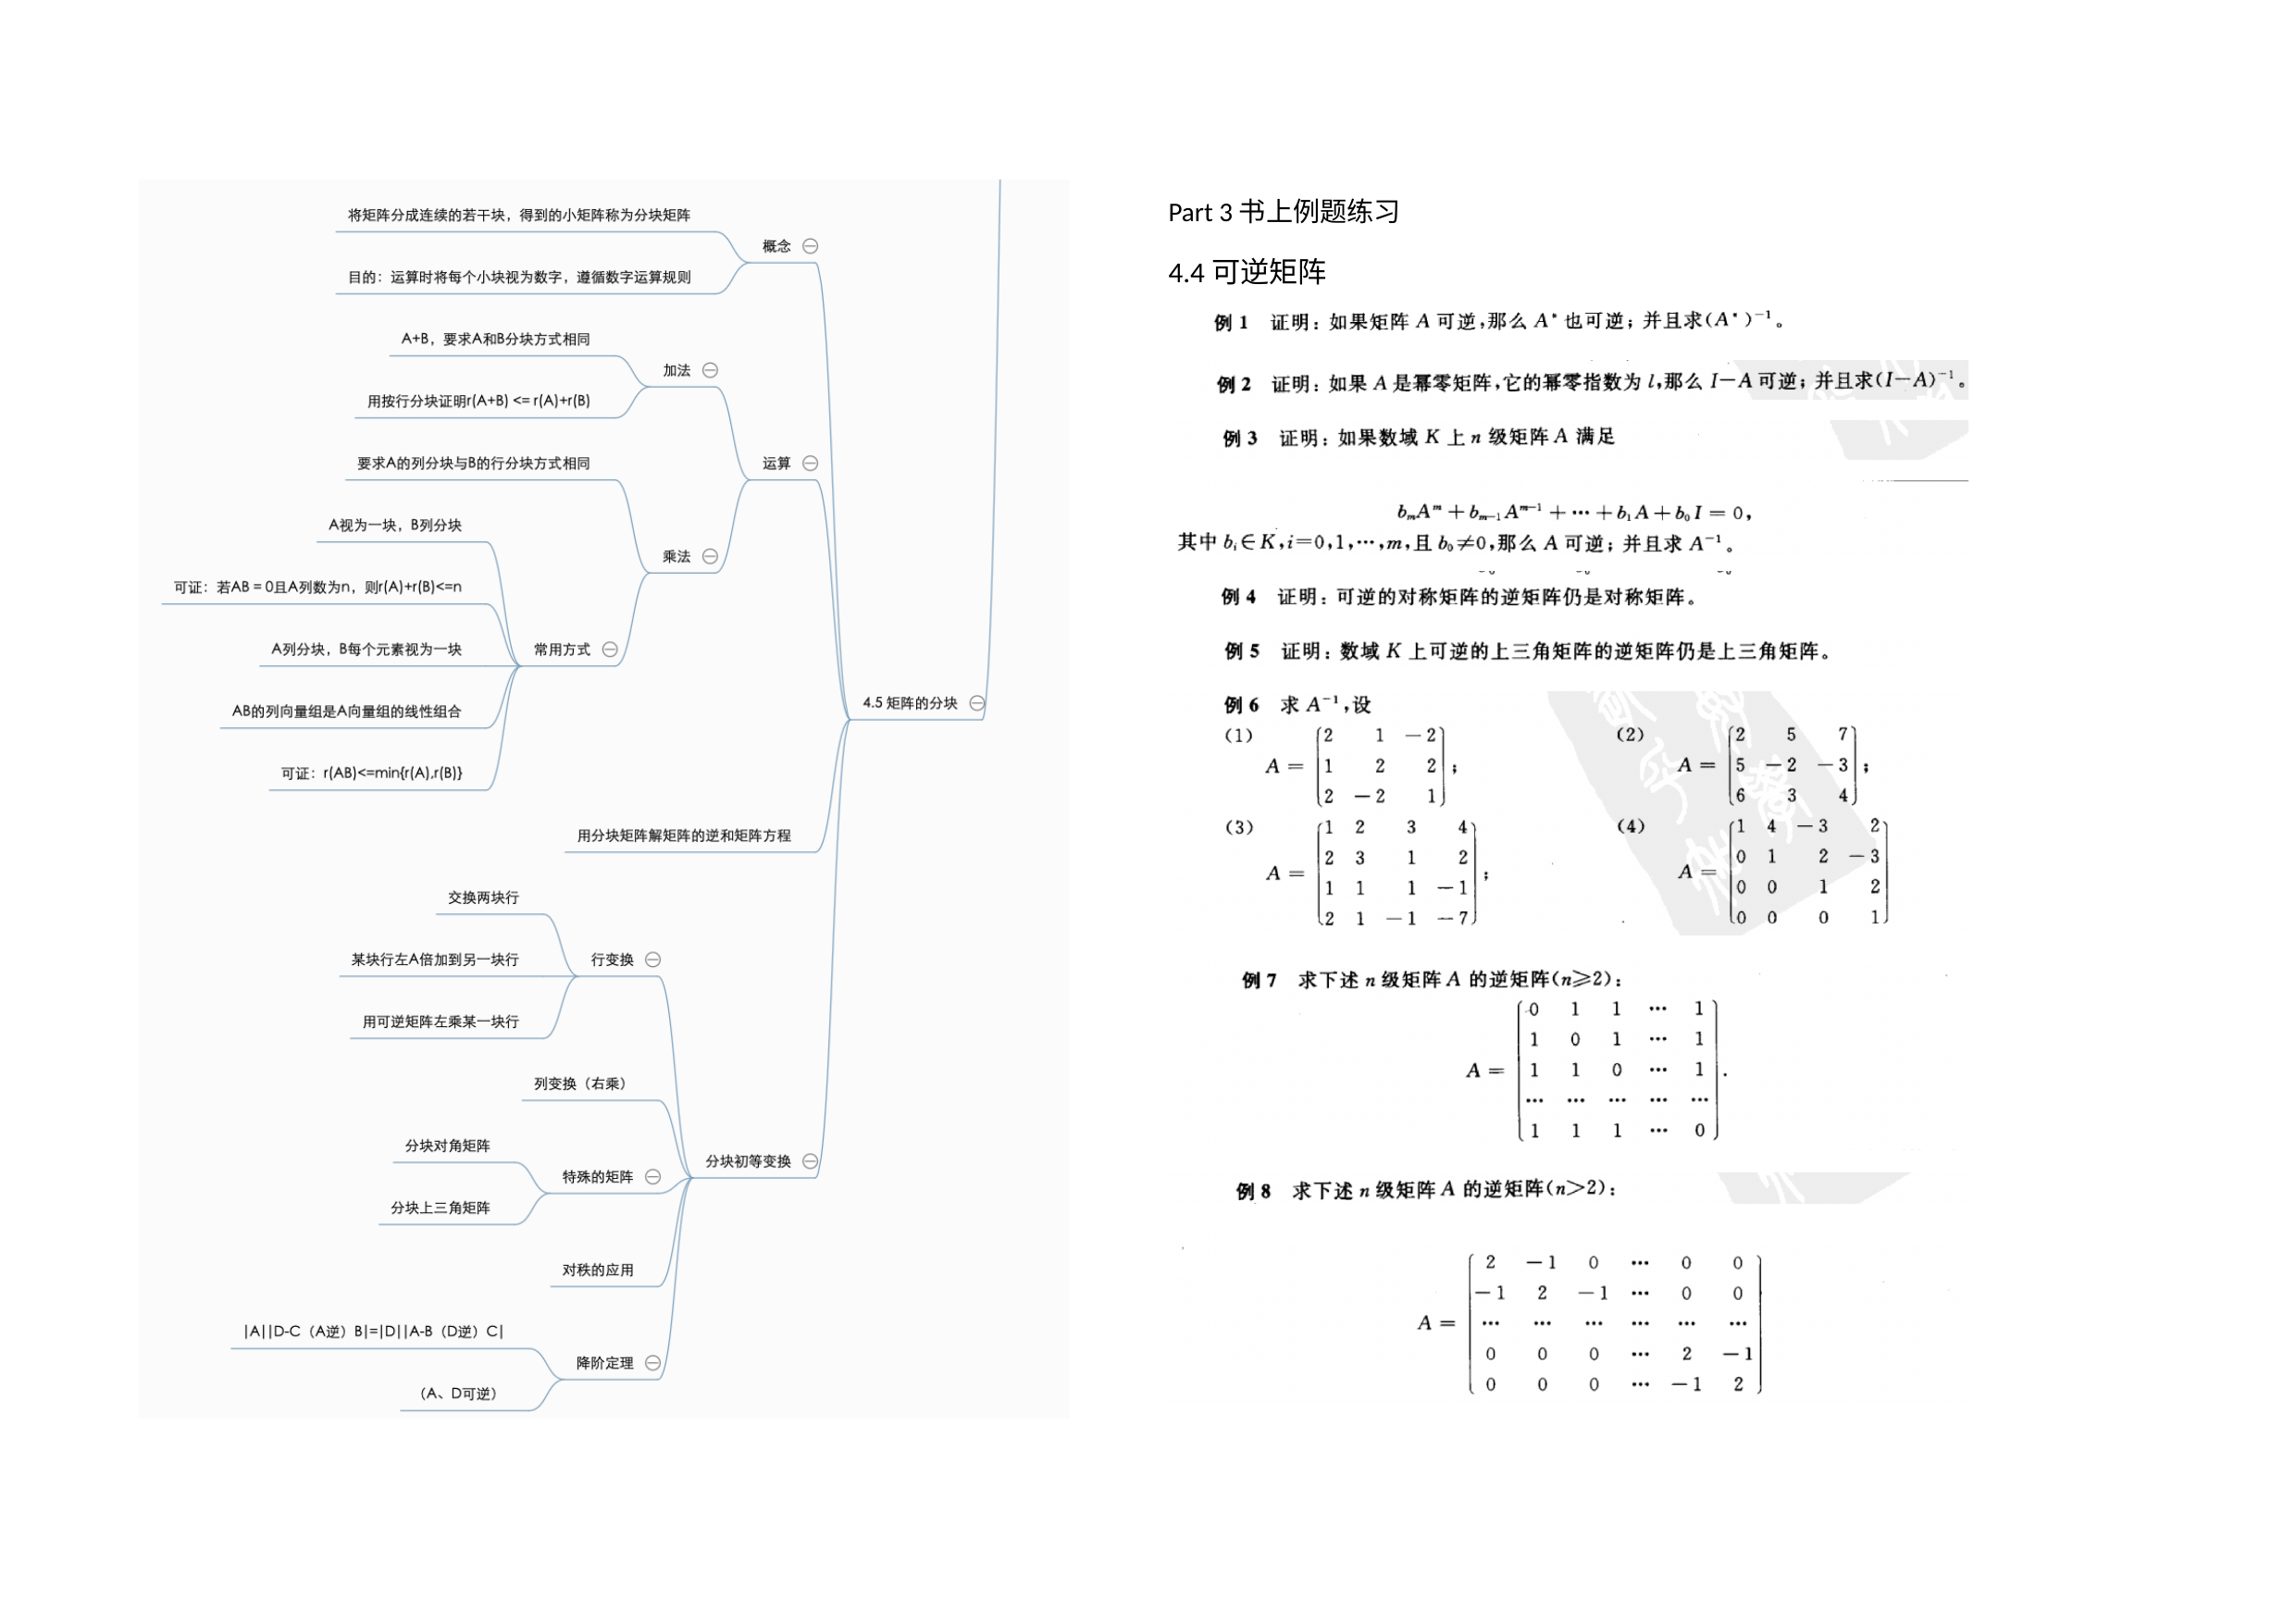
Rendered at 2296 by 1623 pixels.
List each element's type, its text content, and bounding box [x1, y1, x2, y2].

text 4.4 可逆矩阵 [1168, 240, 2156, 300]
text Part 3 书上例题练习 [1168, 180, 2156, 240]
picture [1168, 571, 1969, 614]
picture [1168, 631, 1969, 668]
picture [1168, 691, 1969, 935]
picture [1168, 300, 1969, 340]
picture [1168, 480, 1969, 557]
picture [1168, 360, 1969, 400]
picture [1168, 1233, 1969, 1405]
picture [1168, 1172, 1969, 1204]
picture [139, 180, 1070, 1419]
picture [1168, 420, 1969, 460]
picture [1168, 961, 1969, 1150]
